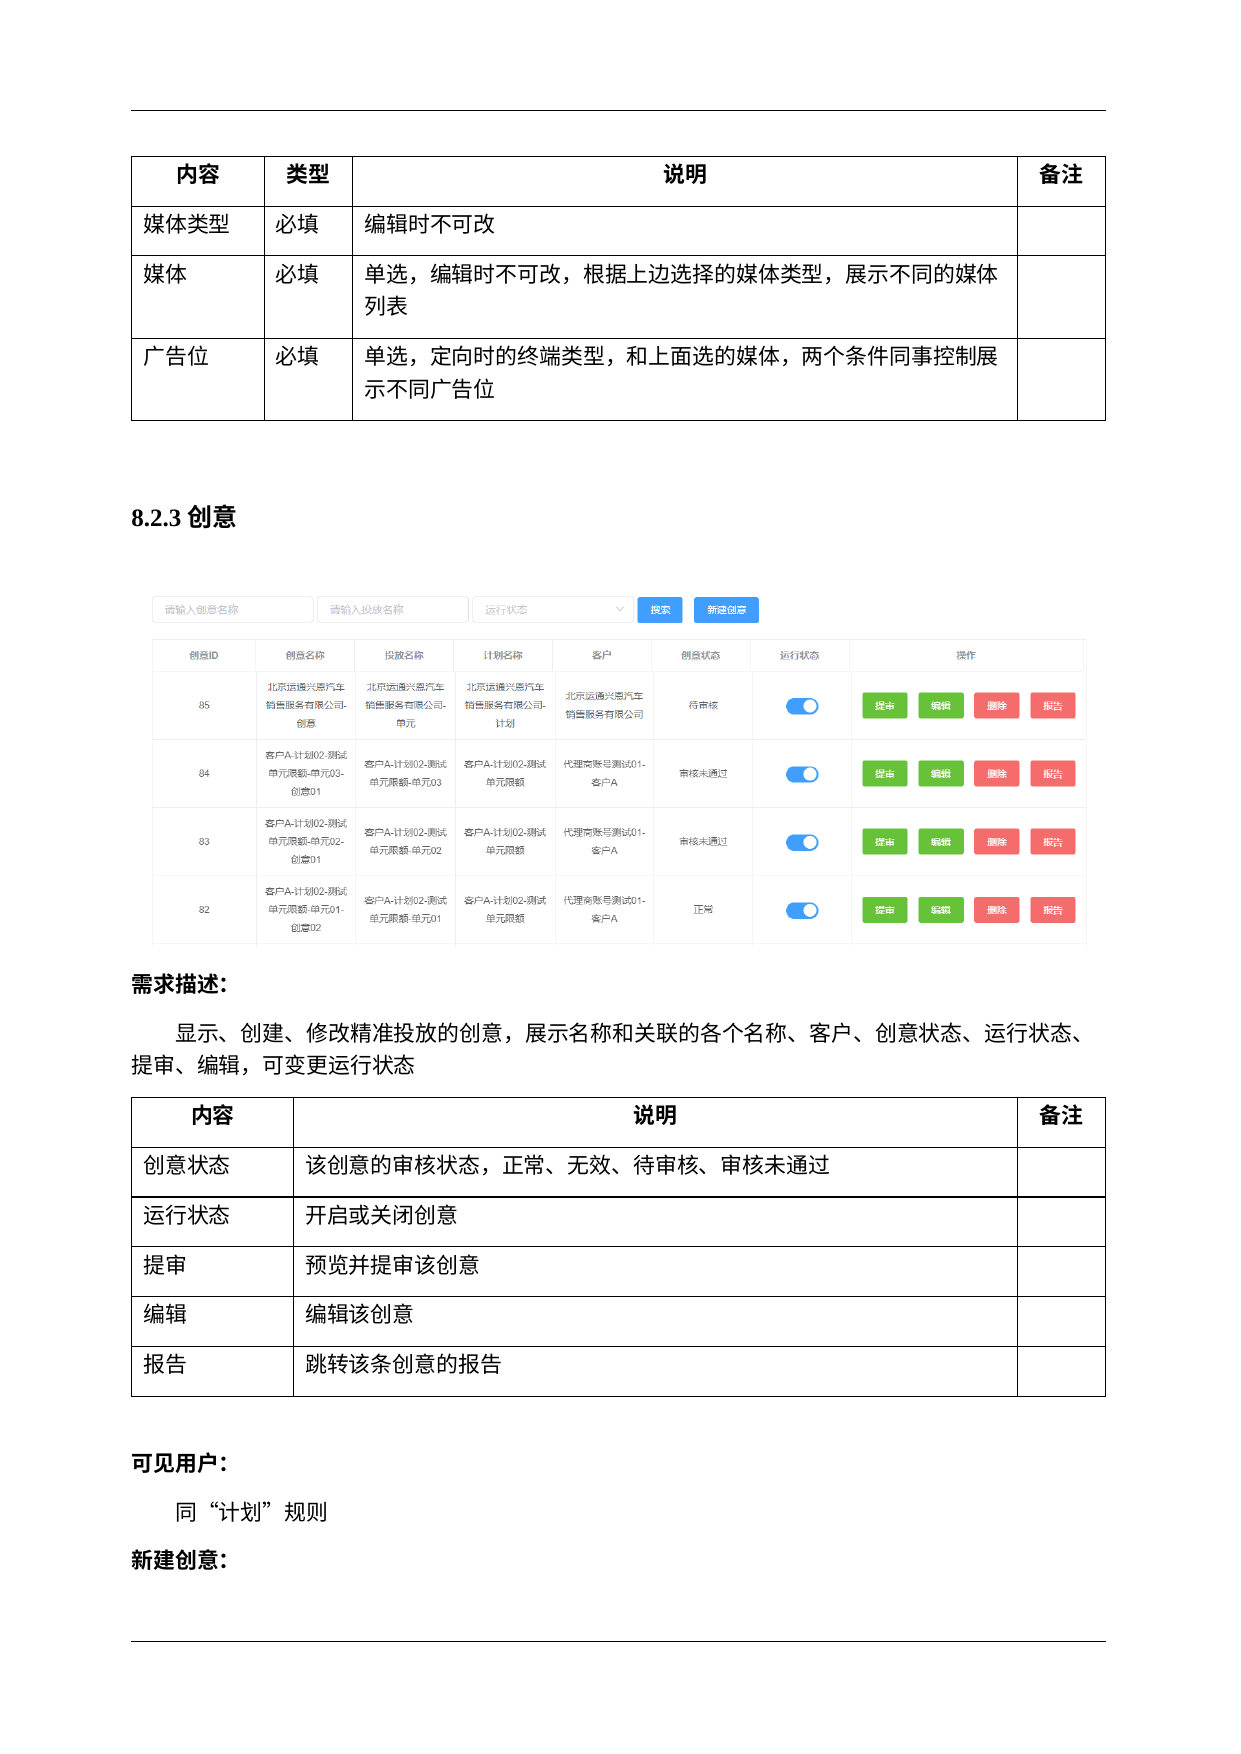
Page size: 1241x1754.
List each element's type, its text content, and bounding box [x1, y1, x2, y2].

table_cell 该创意的审核状态，正常、无效、待审核、审核未通过 [294, 1148, 1017, 1196]
table_cell [1018, 1297, 1105, 1346]
table_header 备注 [1018, 1098, 1105, 1147]
table_cell 编辑 [132, 1297, 293, 1346]
table_cell [1018, 207, 1105, 255]
table_cell 单选，编辑时不可改，根据上边选择的媒体类型，展示不同的媒体列表 [353, 256, 1017, 338]
table_cell 预览并提审该创意 [294, 1247, 1017, 1296]
table_cell 编辑时不可改 [353, 207, 1017, 255]
table_header 说明 [294, 1098, 1017, 1147]
text 可见用户： [131, 1445, 1106, 1478]
text 显示、创建、修改精准投放的创意，展示名称和关联的各个名称、客户、创意状态、运行状态、提审、编辑，可变更运行状态 [131, 1016, 1106, 1081]
table_header 内容 [132, 157, 264, 206]
table_cell 必填 [265, 339, 352, 420]
table_cell 报告 [132, 1347, 293, 1396]
table_header 说明 [353, 157, 1017, 206]
table_cell 提审 [132, 1247, 293, 1296]
table_cell [1018, 256, 1105, 338]
table_cell 编辑该创意 [294, 1297, 1017, 1346]
picture [131, 576, 1107, 947]
subtitle 创意 [131, 483, 1106, 548]
table_cell 运行状态 [132, 1198, 293, 1246]
text 同“计划”规则 [131, 1494, 1106, 1527]
table_header 类型 [265, 157, 352, 206]
table_cell [1018, 1148, 1105, 1196]
table_cell [1018, 339, 1105, 420]
table_cell [1018, 1247, 1105, 1296]
table_cell 媒体 [132, 256, 264, 338]
table_cell 开启或关闭创意 [294, 1198, 1017, 1246]
table_header 备注 [1018, 157, 1105, 206]
table_cell [1018, 1198, 1105, 1246]
table_cell 创意状态 [132, 1148, 293, 1196]
table_cell 广告位 [132, 339, 264, 420]
table_cell 必填 [265, 207, 352, 255]
table_cell 必填 [265, 256, 352, 338]
table_cell 媒体类型 [132, 207, 264, 255]
text 需求描述： [131, 967, 1106, 999]
table_cell 单选，定向时的终端类型，和上面选的媒体，两个条件同事控制展示不同广告位 [353, 339, 1017, 420]
table_header 内容 [132, 1098, 293, 1147]
table_cell 跳转该条创意的报告 [294, 1347, 1017, 1396]
text 新建创意： [131, 1543, 1106, 1575]
table_cell [1018, 1347, 1105, 1396]
